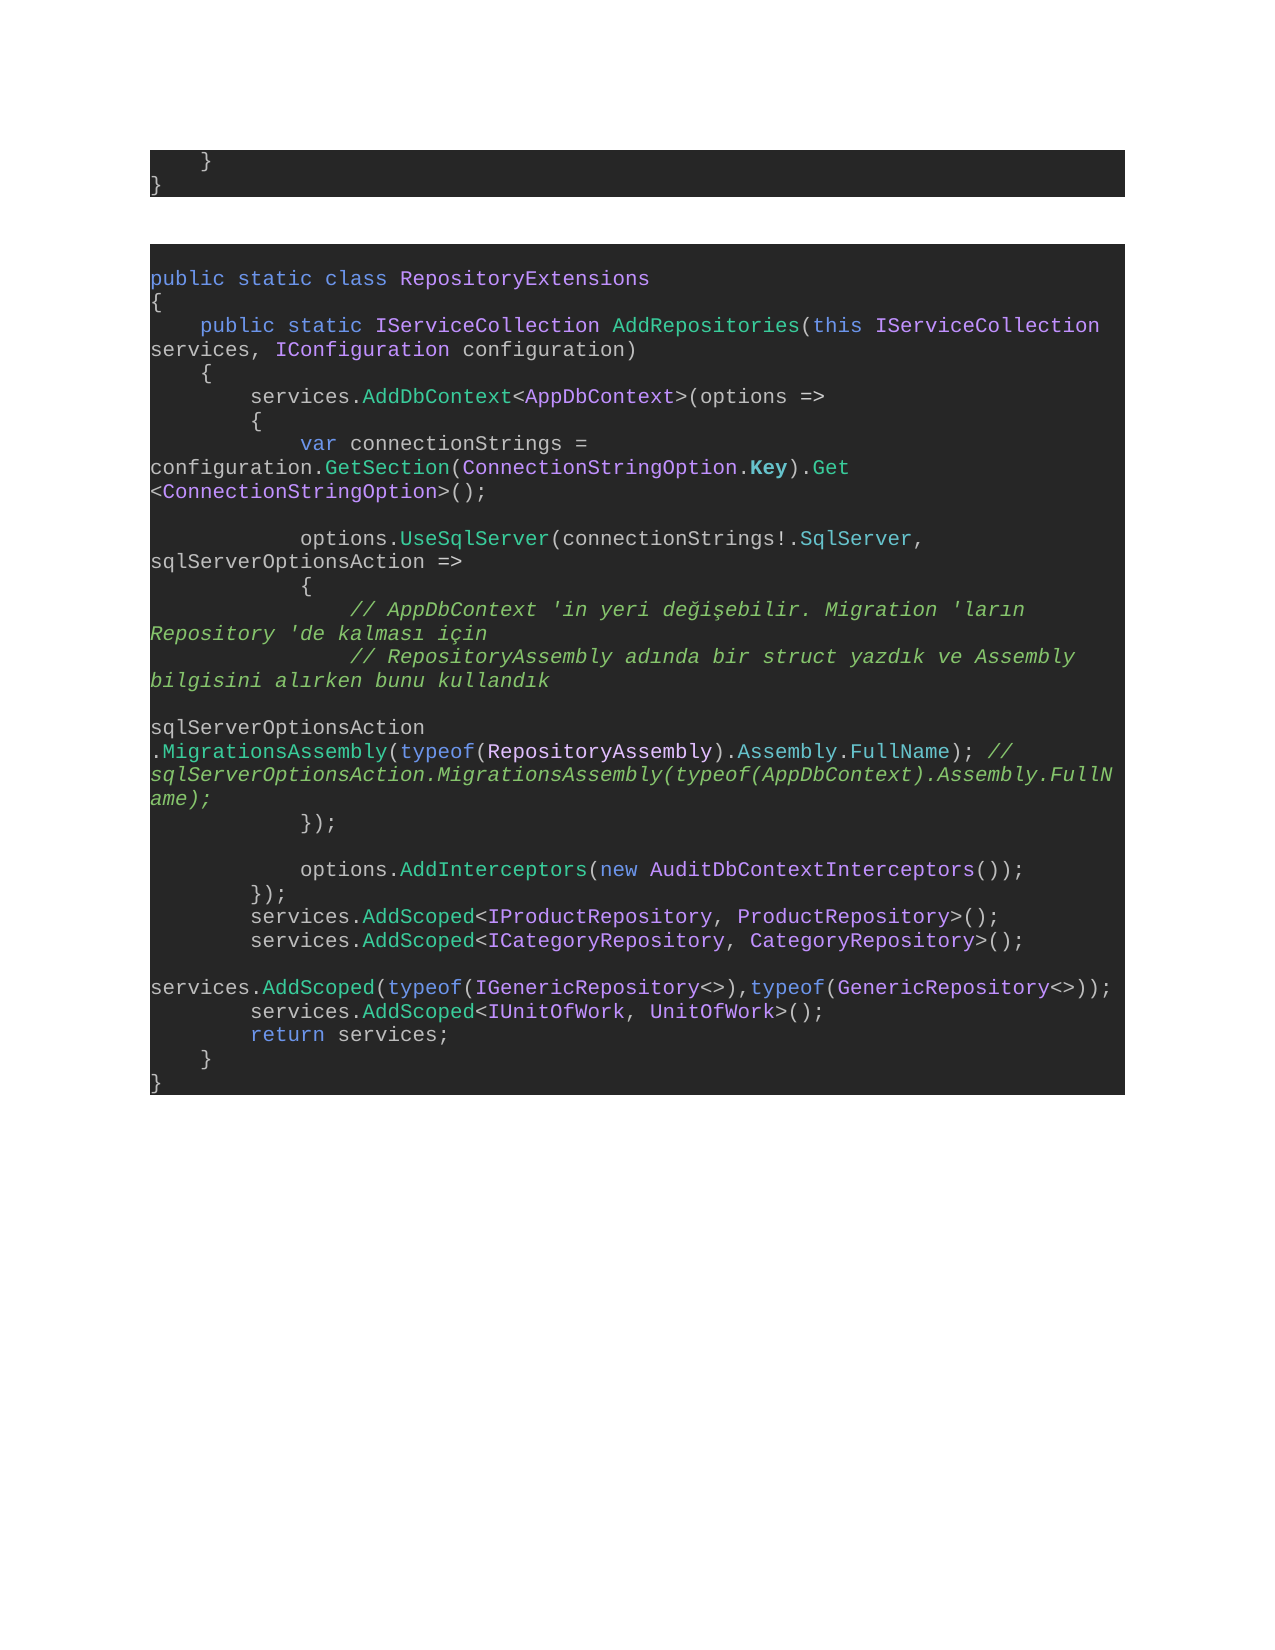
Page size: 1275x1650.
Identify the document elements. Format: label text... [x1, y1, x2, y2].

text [150, 150, 1125, 197]
text public static class RepositoryExtensions { public static IServiceCollection AddRepositories(this IServiceCollection services, IConfiguration configuration) { services.AddDbContext<AppDbContext>(options => { var connectionStrings = configuration.GetSection(ConnectionStringOption.Key).Get <ConnectionStringOption>(); options.UseSqlServer(connectionStrings!.SqlServer, sqlServerOptionsAction => { // AppDbContext 'in yeri değişebilir. Migration 'ların Repository 'de kalması için // RepositoryAssembly adında bir struct yazdık ve Assembly bilgisini alırken bunu kullandık sqlServerOptionsAction.MigrationsAssembly(typeof(RepositoryAssembly).Assembly.FullName); // sqlServerOptionsAction.MigrationsAssembly(typeof(AppDbContext).Assembly.FullName); }); options.AddInterceptors(new AuditDbContextInterceptors()); }); services.AddScoped<IProductRepository, ProductRepository>(); services.AddScoped<ICategoryRepository, CategoryRepository>(); services.AddScoped(typeof(IGenericRepository<>),typeof(GenericRepository<>)); services.AddScoped<IUnitOfWork, UnitOfWork>(); return services; } } [150, 244, 1125, 1095]
